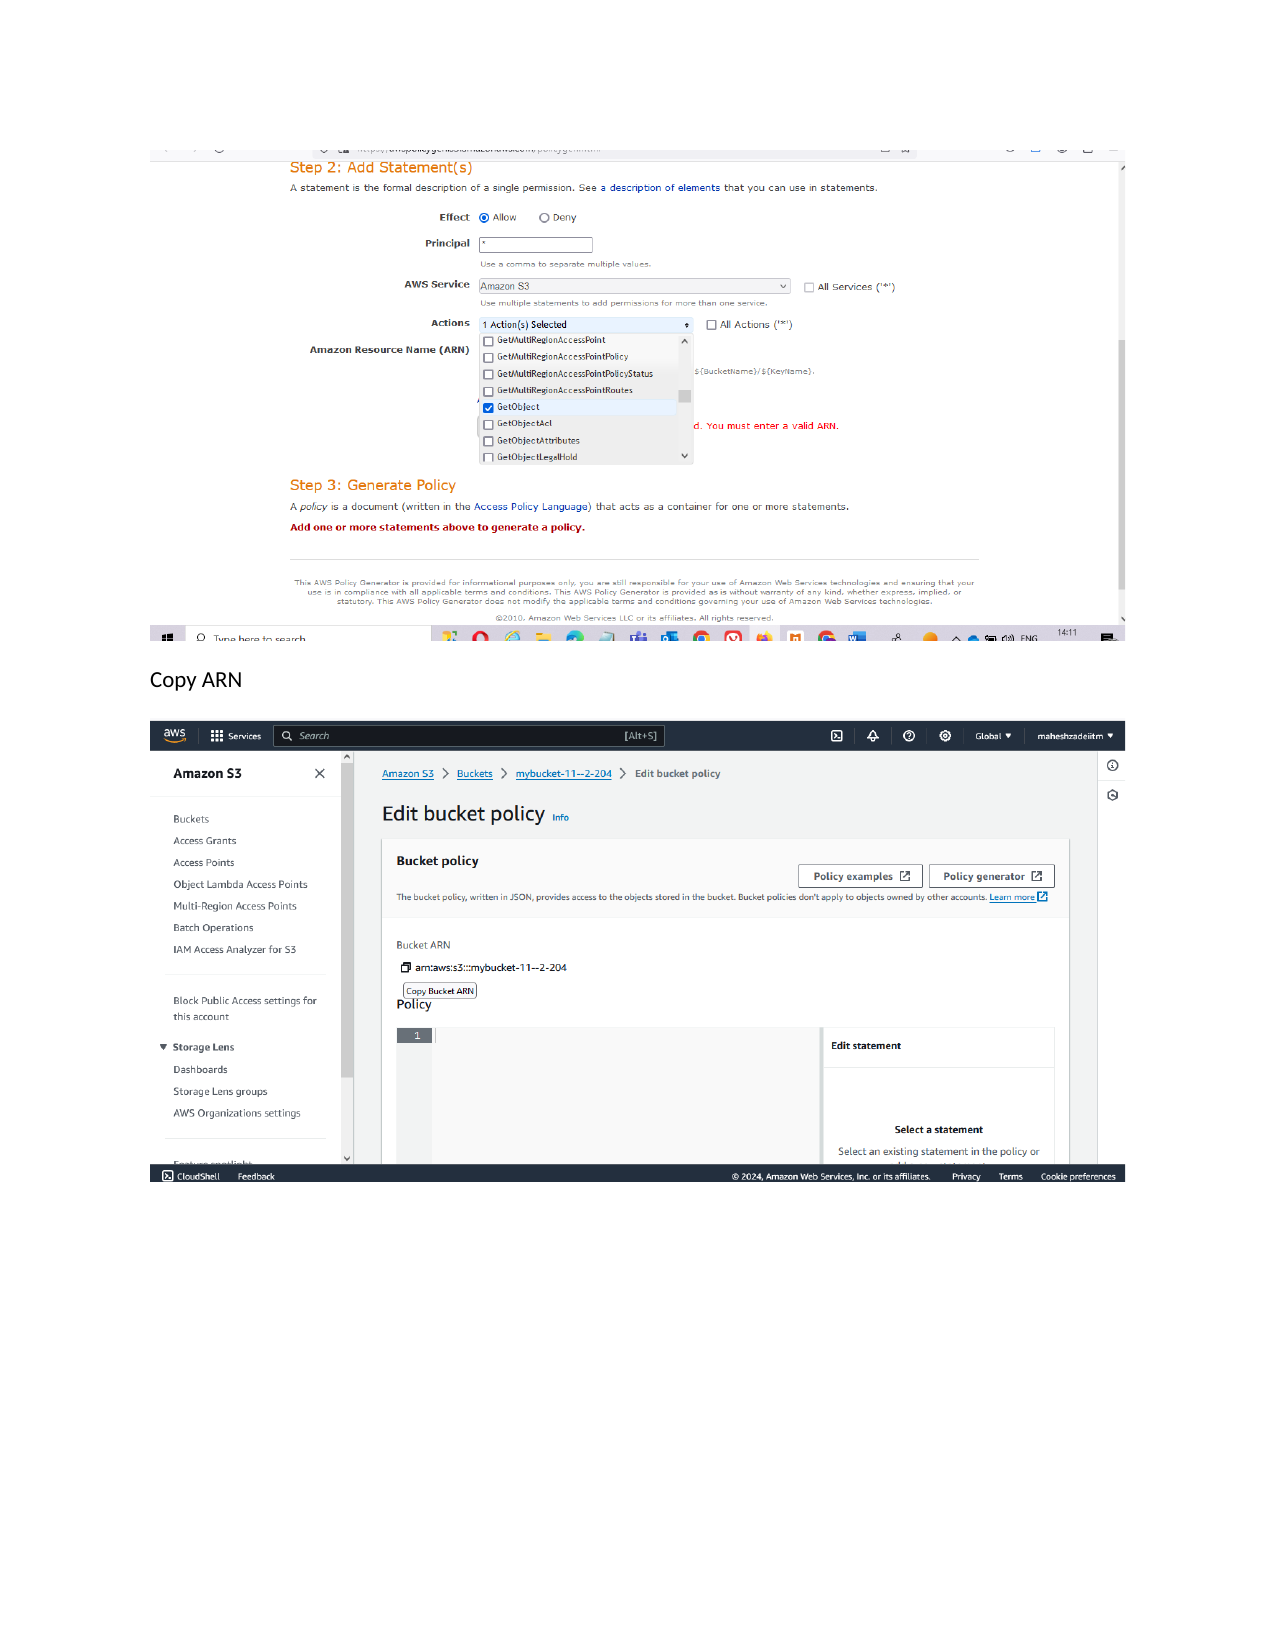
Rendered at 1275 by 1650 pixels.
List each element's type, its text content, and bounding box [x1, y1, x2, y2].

picture [150, 150, 1125, 641]
text Copy ARN [150, 665, 1125, 693]
picture [150, 718, 1125, 1182]
